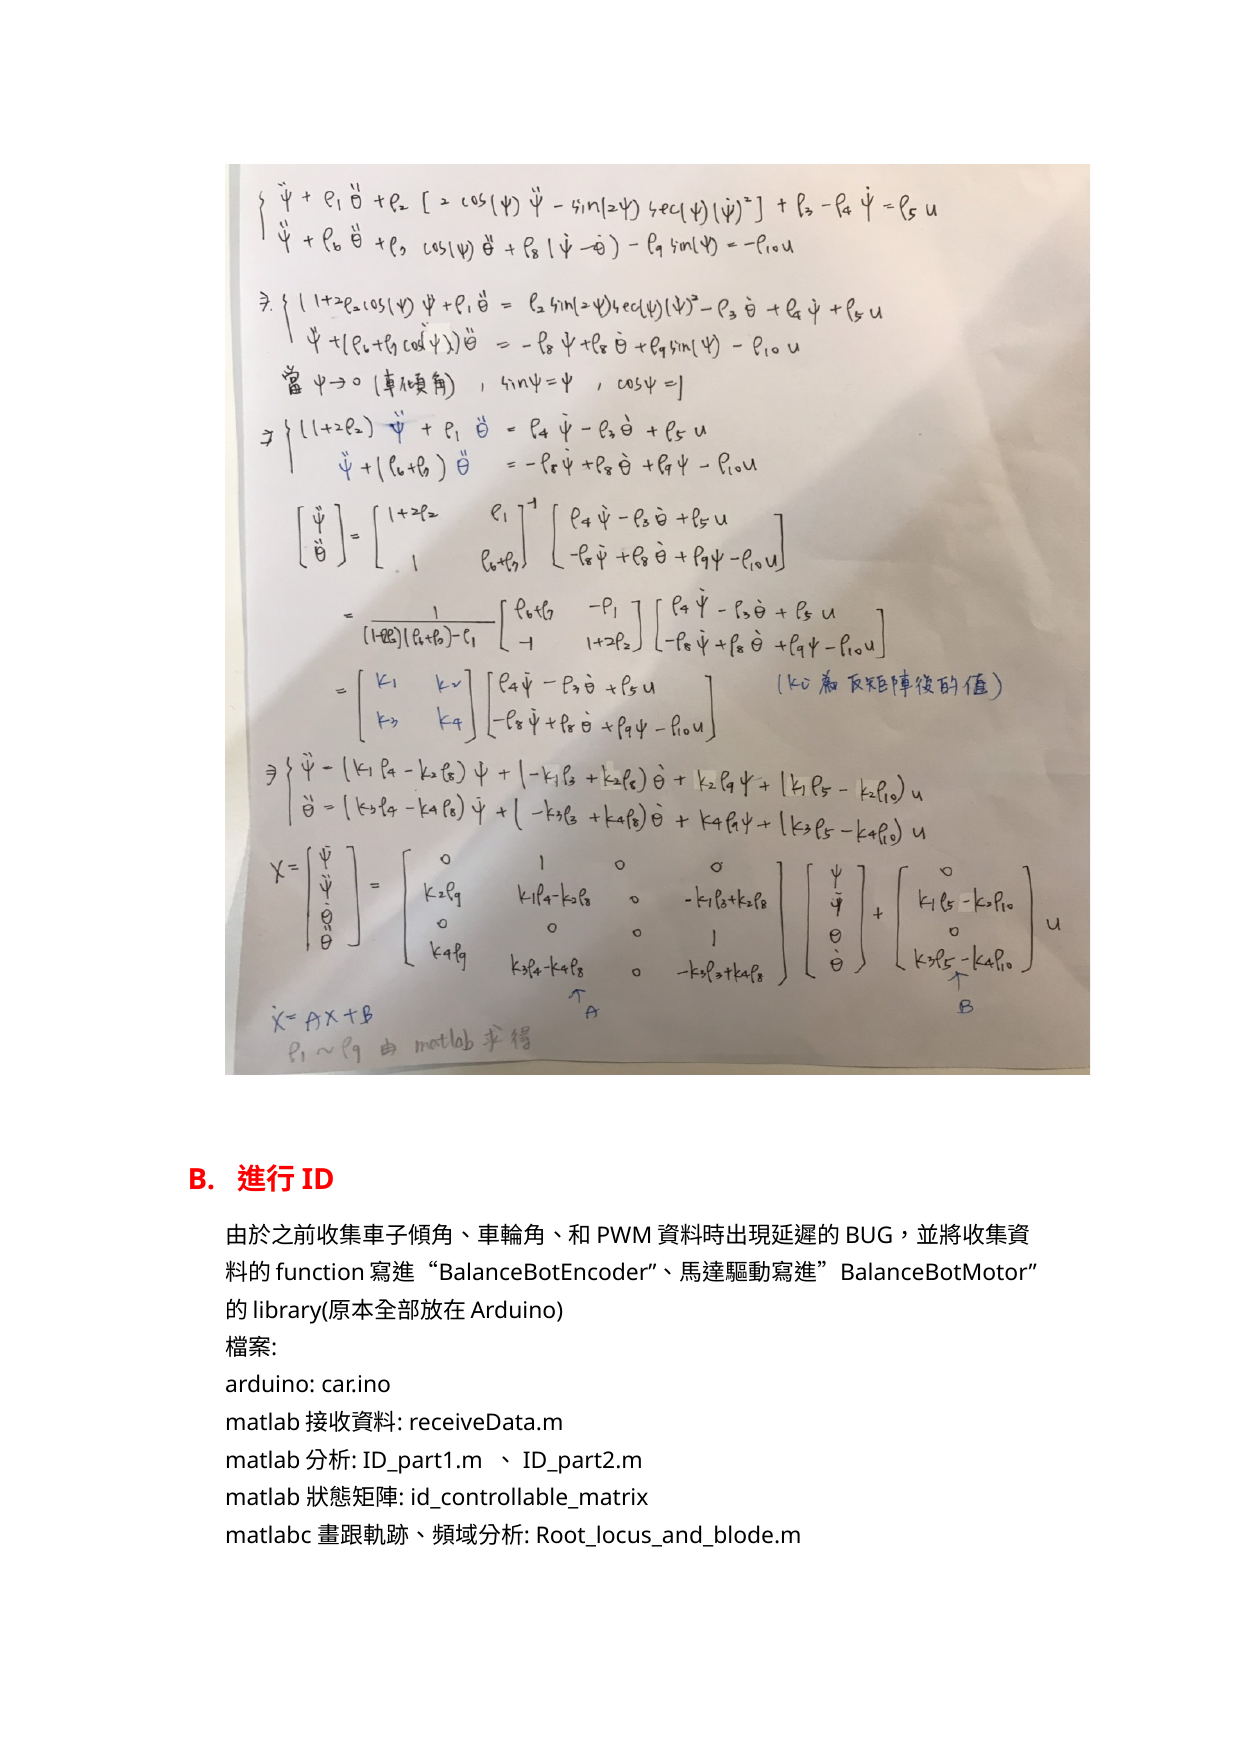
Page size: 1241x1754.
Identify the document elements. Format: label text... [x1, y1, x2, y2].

picture [225, 164, 1091, 1075]
list 進行ID [187, 1139, 1053, 1214]
text matlab接收資料: receiveData.m [225, 1402, 1053, 1439]
text matlab分析: ID_part1.m 、 ID_part2.m [225, 1439, 1053, 1477]
text 由於之前收集車子傾角、車輪角、和PWM資料時出現延遲的BUG，並將收集資料的function寫進“BalanceBotEncoder”、馬達驅動寫進”BalanceBotMotor”的library(原本全部放在Arduino) [225, 1214, 1053, 1327]
text matlabc 畫跟軌跡、頻域分析: Root_locus_and_blode.m [225, 1514, 1053, 1552]
text arduino: car.ino [225, 1364, 1053, 1402]
text matlab 狀態矩陣: id_controllable_matrix [225, 1477, 1053, 1514]
text 檔案: [225, 1327, 1053, 1364]
